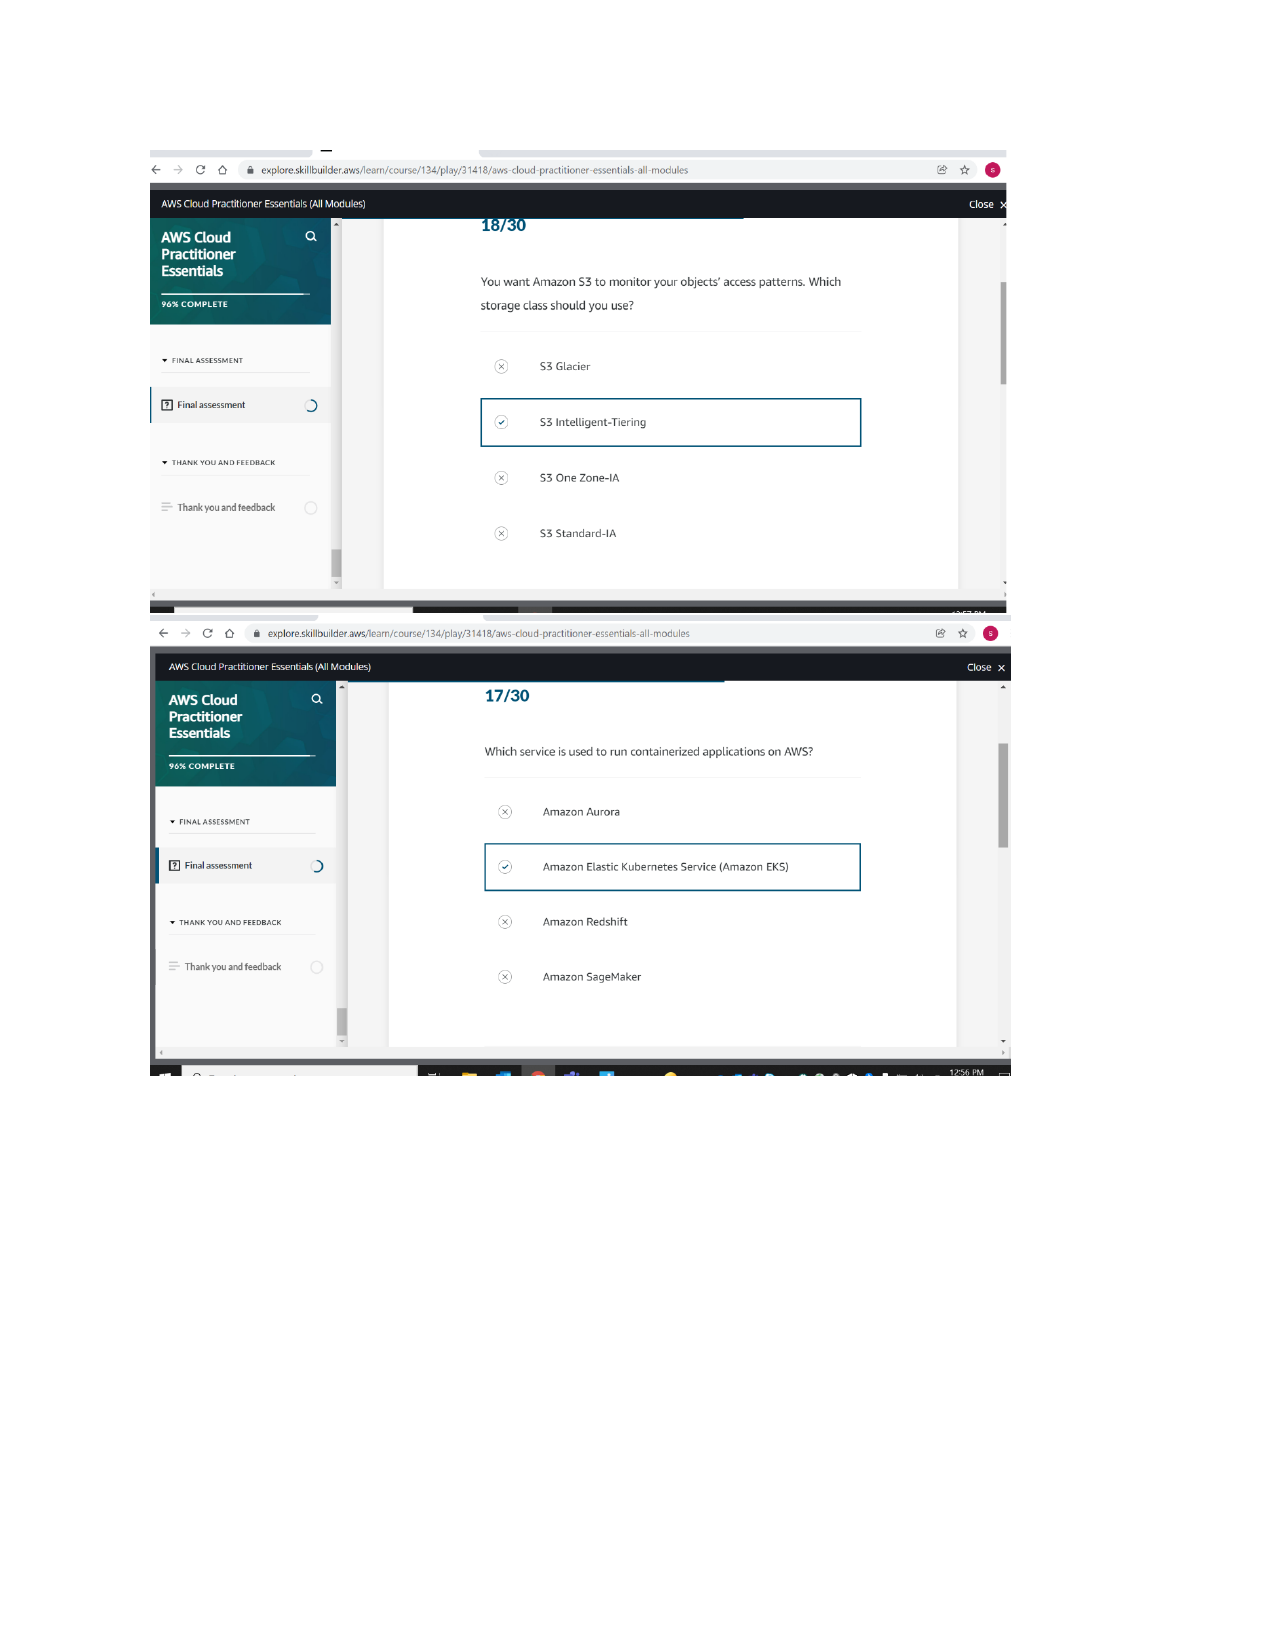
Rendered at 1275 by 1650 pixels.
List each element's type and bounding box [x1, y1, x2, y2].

picture [150, 615, 1011, 1076]
picture [150, 150, 1007, 613]
